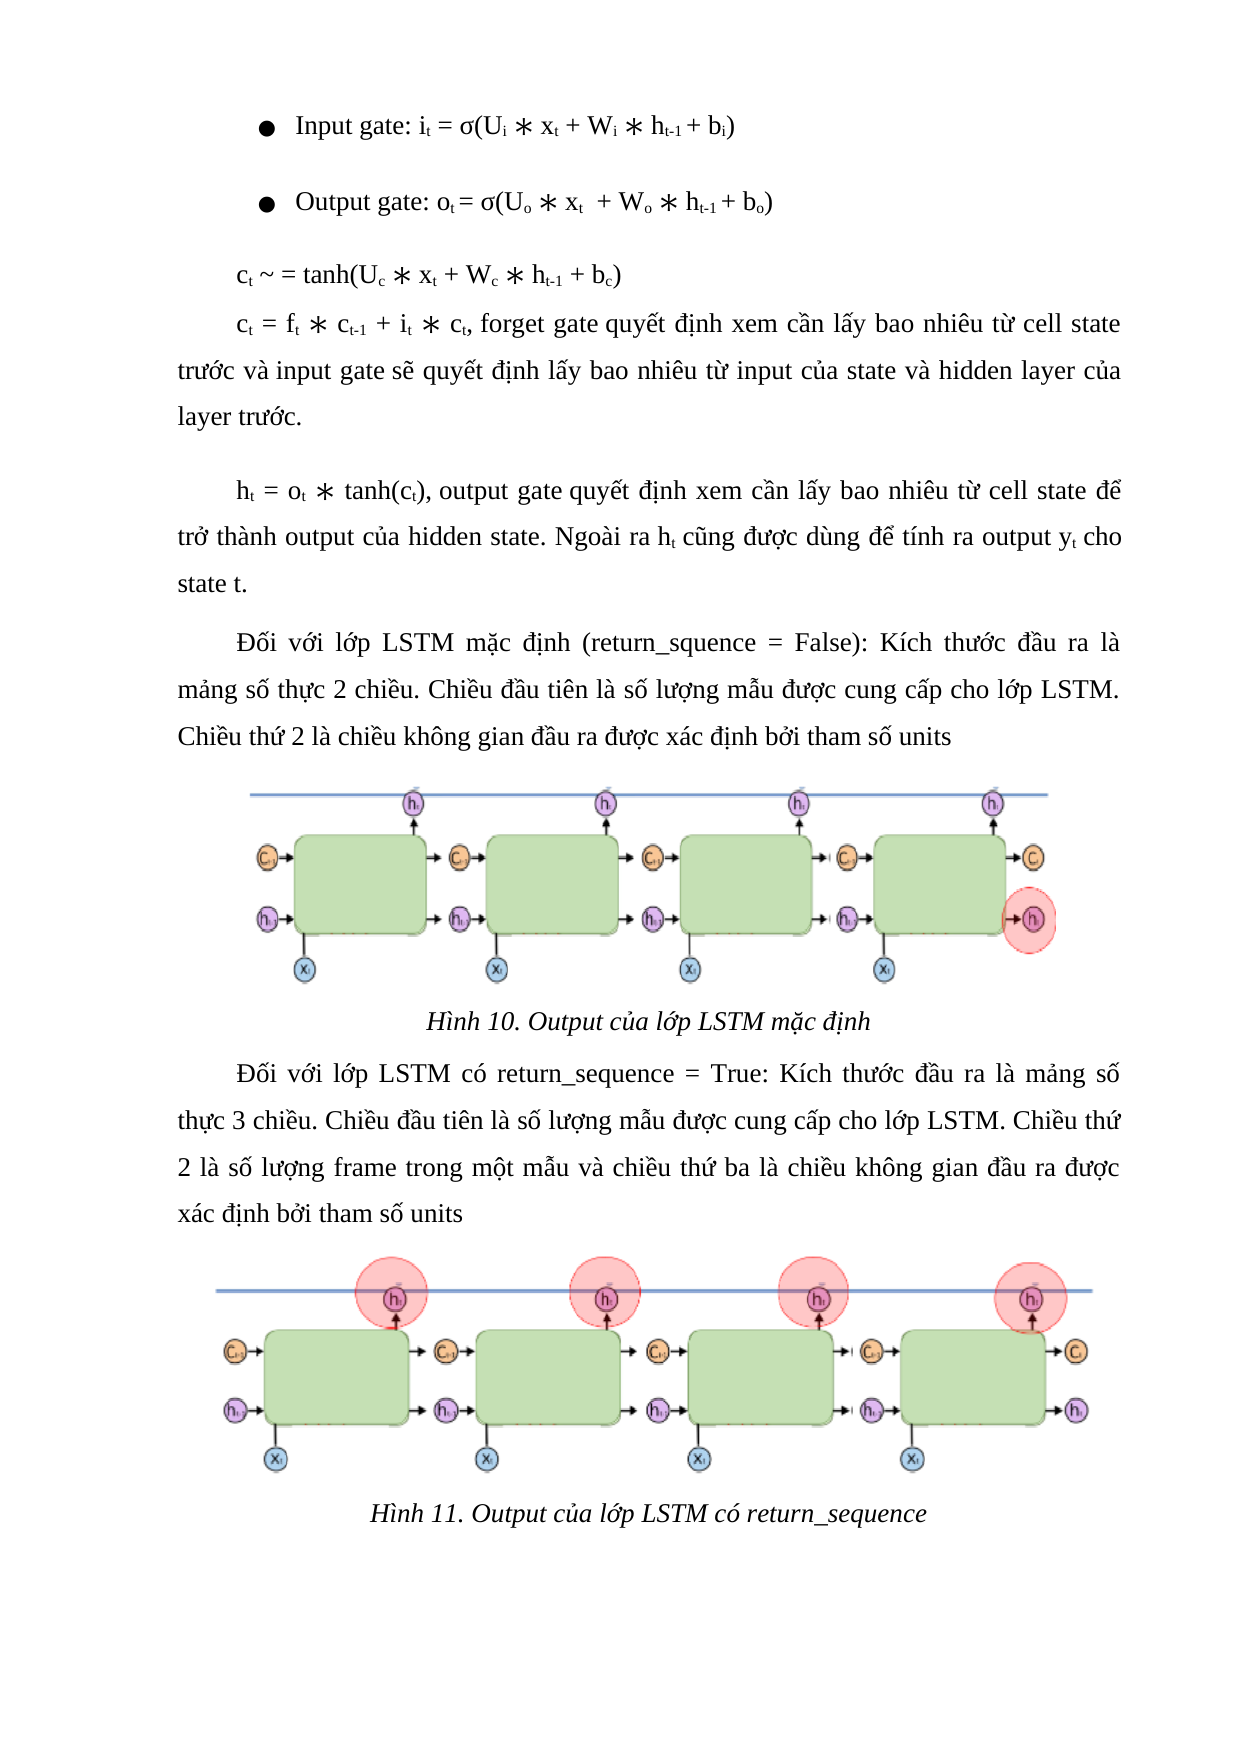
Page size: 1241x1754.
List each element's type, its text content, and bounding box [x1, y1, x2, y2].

text Đối với lớp LSTM có return_sequence = True: Kích thước đầu ra là mảng số thực 3 chiều. Chiều đầu tiên là số lượng mẫu được cung cấp cho lớp LSTM. Chiều thứ 2 là số lượng frame trong một mẫu và chiều thứ ba là chiều không gian đầu ra được xác định bởi tham số units [177, 1057, 1122, 1229]
text ht ​= ot ​∗ tanh(ct​), output gate quyết định xem cần lấy bao nhiêu từ cell state để trở thành output của hidden state. Ngoài ra ht cũng được dùng để tính ra output yt cho state t. [177, 472, 1122, 598]
picture [201, 1256, 1099, 1482]
picture [238, 778, 1061, 990]
text ct ​= ft ​∗ ct-1 ​+ it ​∗ ct​​, forget gate quyết định xem cần lấy bao nhiêu từ cell state trước và input gate sẽ quyết định lấy bao nhiêu từ input của state và hidden layer của layer trước. [177, 306, 1122, 432]
list Output gate: ot ​= σ(Uot ​ + Wot-1 ​+ bo​) [258, 180, 1122, 223]
list Input gate: it ​= σ(Uit ​+ Wit-1 ​+ bi​) [258, 103, 1122, 146]
text Đối với lớp LSTM mặc định (return_squence = False): Kích thước đầu ra là mảng số thực 2 chiều. Chiều đầu tiên là số lượng mẫu được cung cấp cho lớp LSTM. Chiều thứ 2 là chiều không gian đầu ra được xác định bởi tham số units [177, 626, 1122, 751]
text ct​ ~ ​= tanh(Uct ​+ Wct-1 ​+ bc​) [177, 257, 1122, 289]
